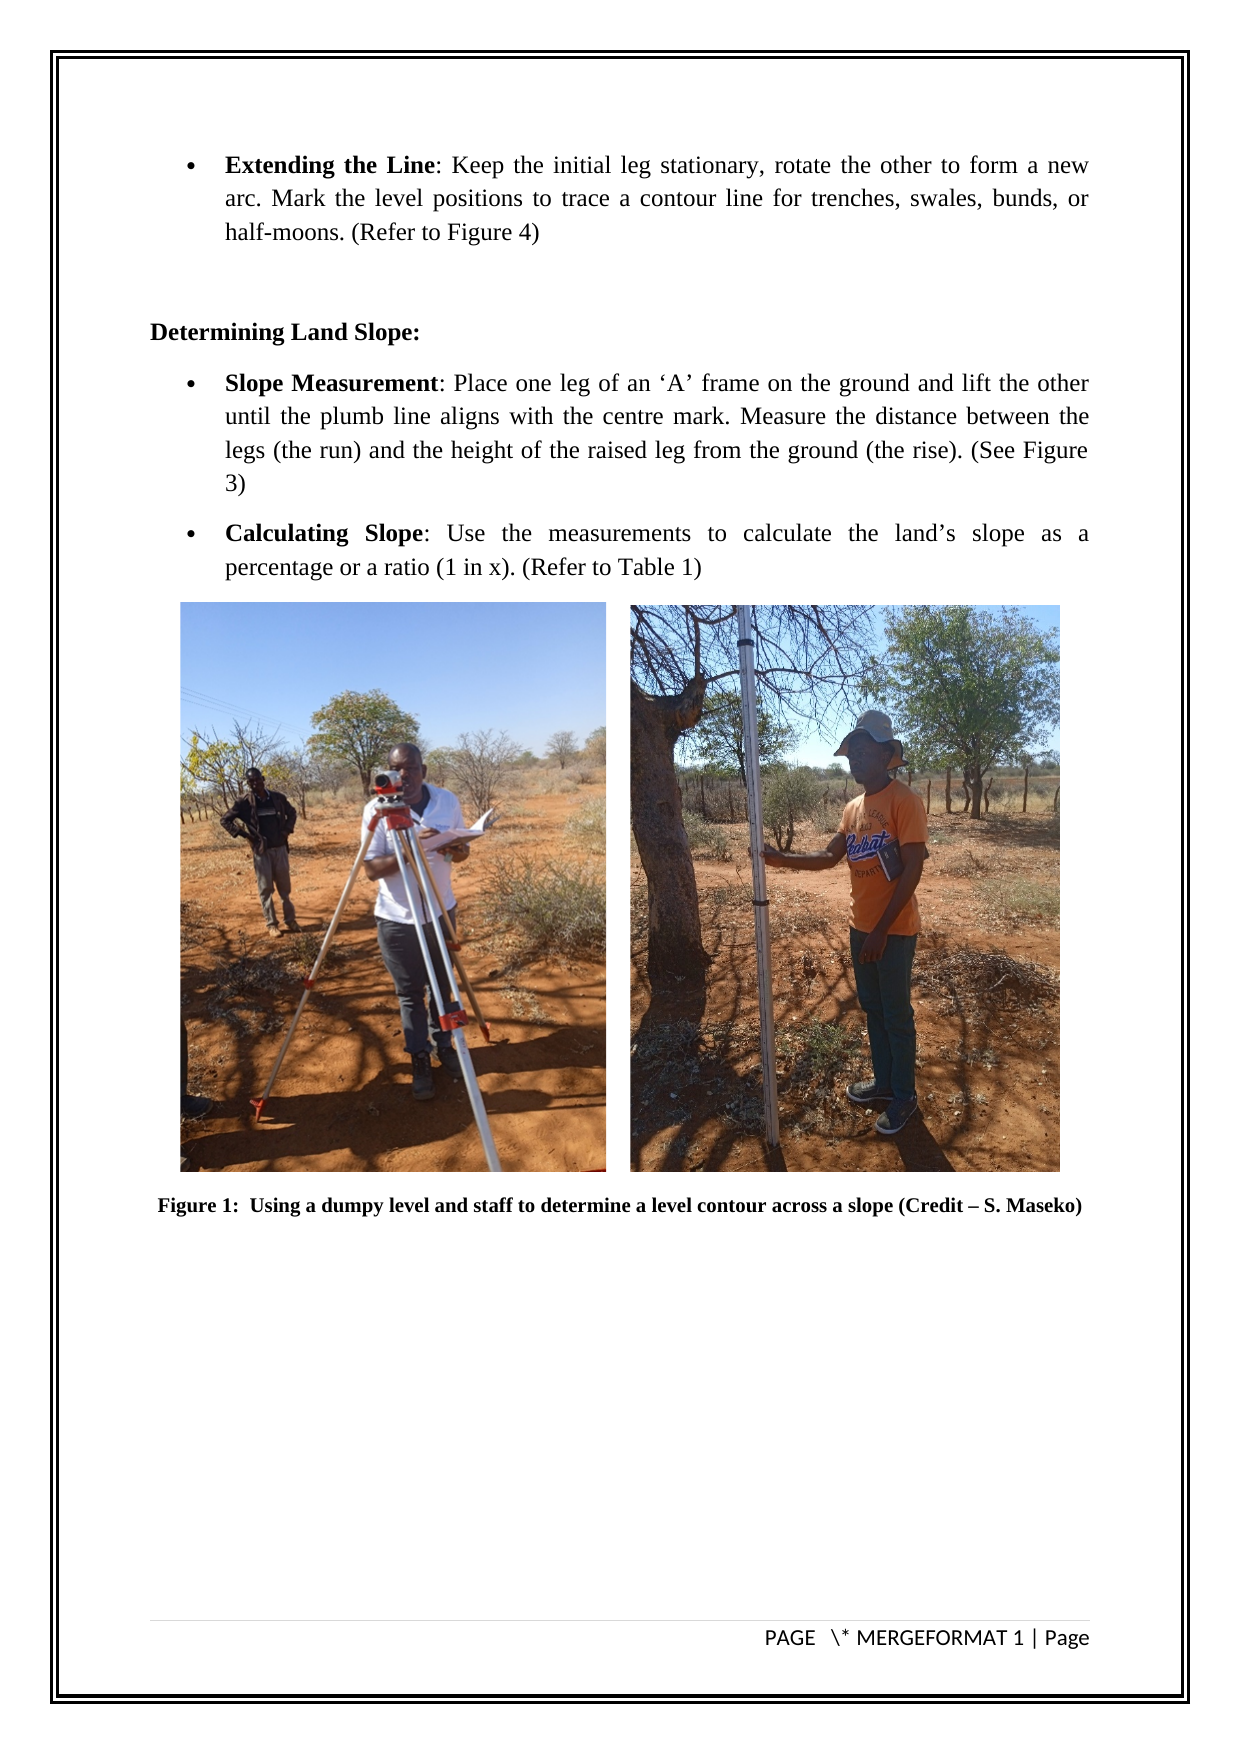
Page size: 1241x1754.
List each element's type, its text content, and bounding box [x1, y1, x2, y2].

picture [180, 602, 607, 1172]
list Calculating Slope: Use the measurements to calculate the land’s slope as a percentage or a ratio (1 in x). (Refer to Table 1) [187, 518, 1090, 581]
picture [630, 605, 1060, 1172]
text Determining Land Slope: [150, 317, 1090, 346]
list Slope Measurement: Place one leg of an ‘A’ frame on the ground and lift the other until the plumb line aligns with the centre mark. Measure the distance between the legs (the run) and the height of the raised leg from the ground (the rise). (See Figure 3) [187, 368, 1090, 497]
list Extending the Line: Keep the initial leg stationary, rotate the other to form a new arc. Mark the level positions to trace a contour line for trenches, swales, bunds, or half-moons. (Refer to Figure 4) [187, 150, 1090, 246]
text Figure 1: Using a dumpy level and staff to determine a level contour across a slope (Credit – S. Maseko) [150, 1193, 1090, 1217]
